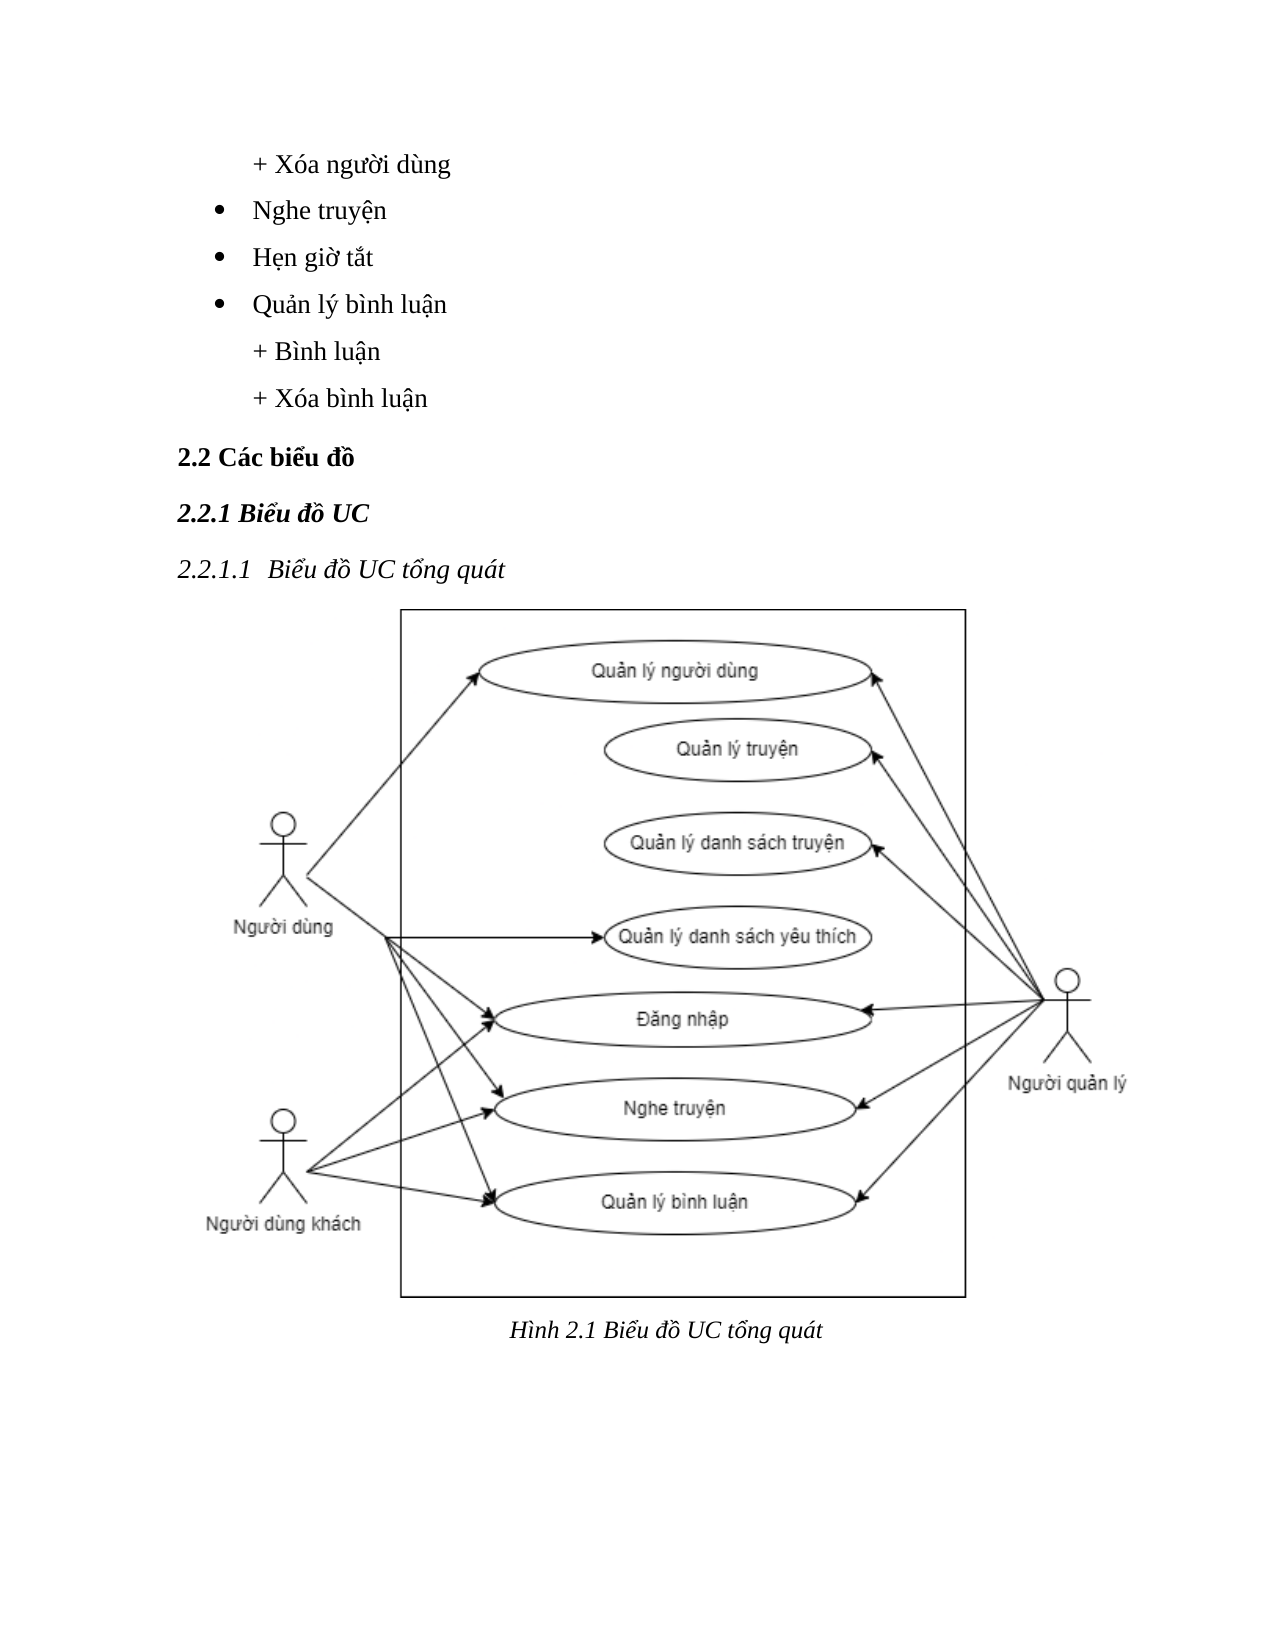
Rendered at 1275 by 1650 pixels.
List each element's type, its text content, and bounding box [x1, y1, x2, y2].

list + Xóa bình luận [252, 382, 1157, 413]
text Nghe truyện [215, 194, 1157, 226]
subtitle Biểu đồ UC tổng quát [177, 553, 1157, 584]
list + Bình luận [252, 335, 1157, 366]
subtitle Biểu đồ UC [177, 497, 1157, 528]
text Hẹn giờ tắt [215, 241, 1157, 272]
list + Xóa người dùng [252, 148, 1157, 179]
subtitle Các biểu đồ [177, 441, 1157, 472]
text Quản lý bình luận [215, 288, 1157, 319]
picture [206, 609, 1128, 1298]
